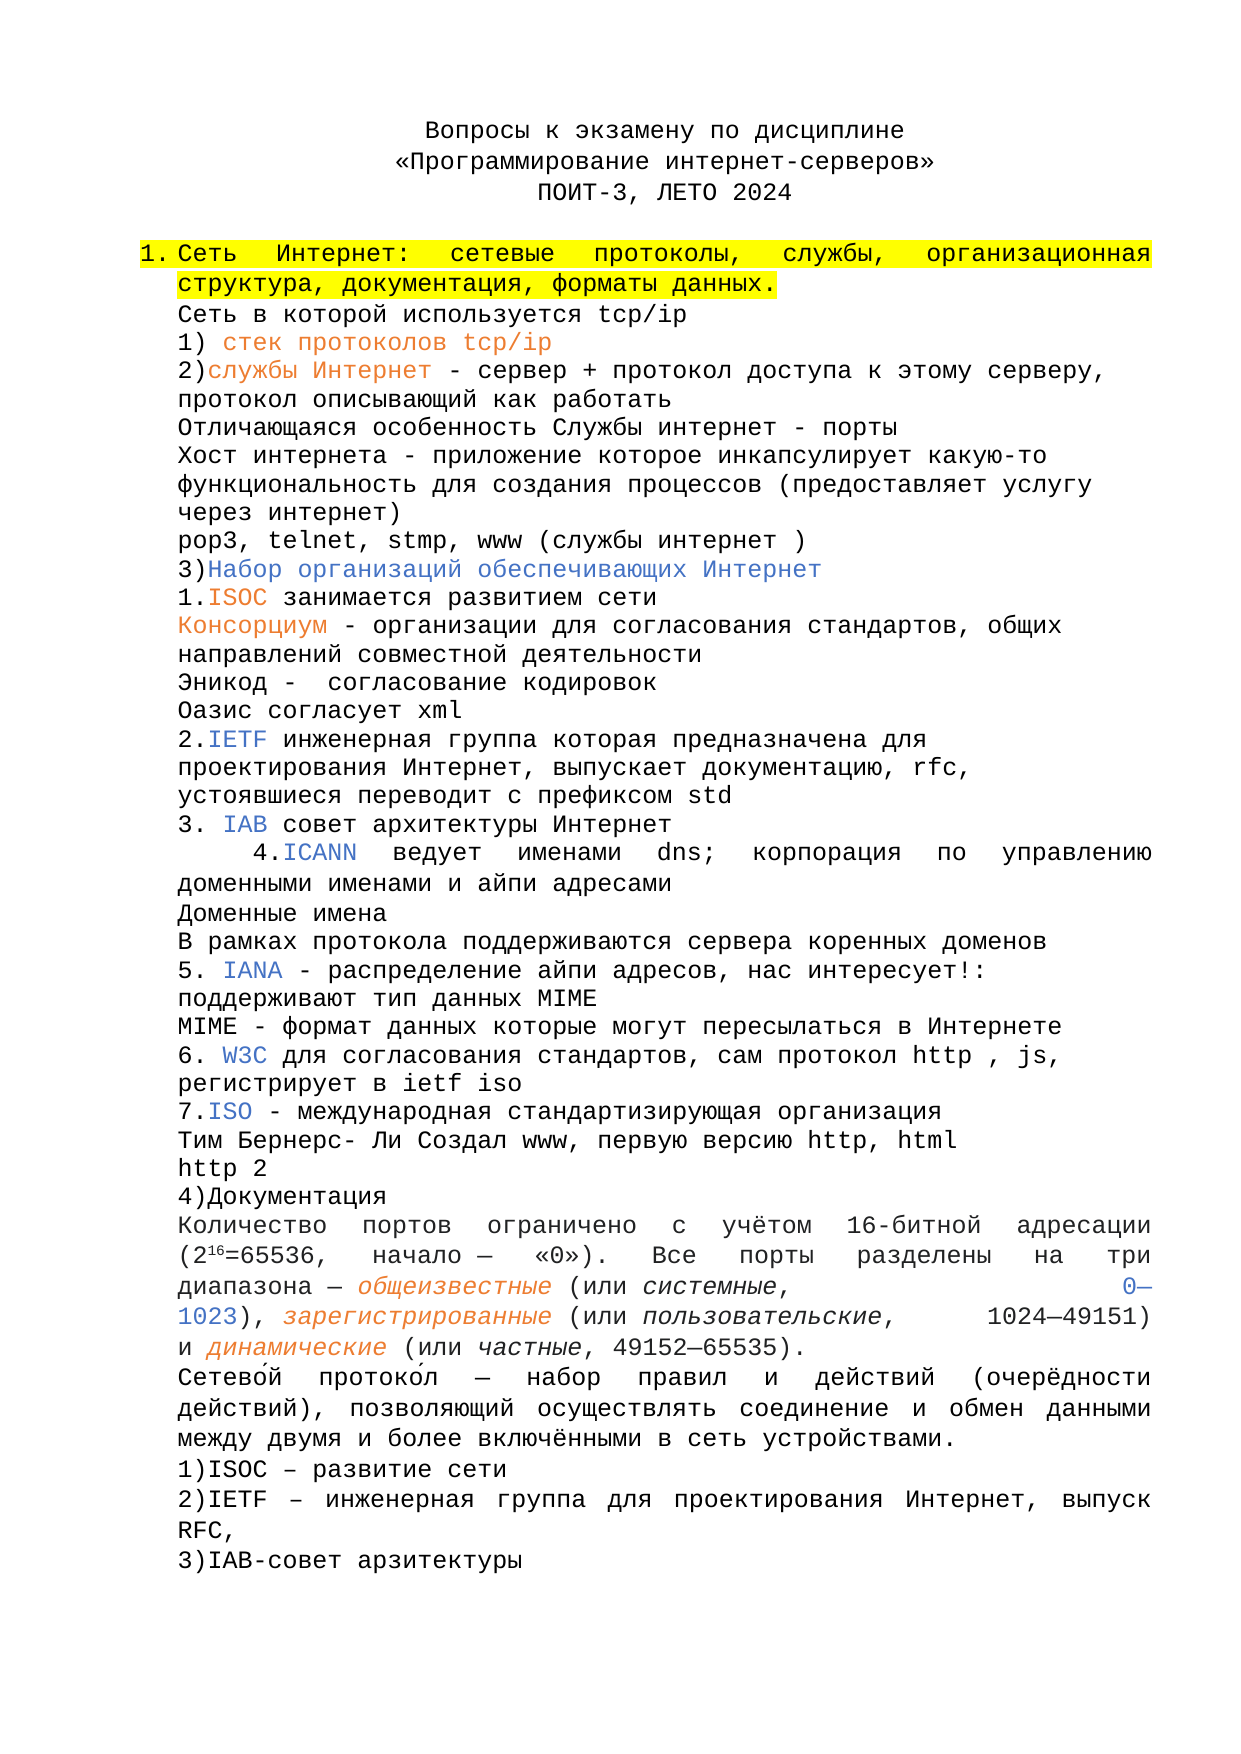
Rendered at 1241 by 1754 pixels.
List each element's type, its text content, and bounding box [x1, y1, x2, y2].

text 1)ISOC – развитие сети [177, 1456, 1152, 1485]
text 2)службы Интернет - сервер + протокол доступа к этому серверу, протокол описывающий как работать [177, 358, 1152, 414]
text 6. W3C для согласования стандартов, сам протокол http , js, регистрирует в ietf iso [177, 1042, 1152, 1099]
text Вопросы к экзамену по дисциплине [177, 118, 1152, 146]
text 2.IETF инженерная группа которая предназначена для проектирования Интернет, выпускает документацию, rfc, устоявшиеся переводит с префиксом std [177, 726, 1152, 811]
text Количество портов ограничено с учётом 16-битной адресации (216=65536, начало — «0»). Все порты разделены на три диапазона — общеизвестные (или системные, 0—1023), зарегистрированные (или пользовательские, 1024—49151) и динамические (или частные, 49152—65535). [177, 1332, 1152, 1363]
text Отличающаяся особенность Службы интернет - порты [177, 414, 1152, 443]
text 4)Документация [177, 1184, 1152, 1212]
text 3)Набор организаций обеспечивающих Интернет [177, 556, 1152, 584]
text Эникод - согласование кодировок [177, 669, 1152, 698]
text Хост интернета - приложение которое инкапсулирует какую-то функциональность для создания процессов (предоставляет услугу через интернет) [177, 443, 1152, 528]
text Тим Бернерс- Ли Создал www, первую версию http, html [177, 1127, 1152, 1156]
text http 2 [177, 1156, 1152, 1184]
text Консорциум - организации для согласования стандартов, общих направлений совместной деятельности [177, 613, 1152, 669]
text «Программирование интернет-серверов» [177, 149, 1152, 177]
text 2)IETF – инженерная группа для проектирования Интернет, выпуск RFC, [177, 1487, 1152, 1546]
text Оазис согласует xml [177, 698, 1152, 726]
text Доменные имена [177, 901, 1152, 929]
text 7.ISO - международная стандартизирующая организация [177, 1099, 1152, 1127]
text MIME - формат данных которые могут пересылаться в Интернете [177, 1014, 1152, 1042]
text 1) стек протоколов tcp/ip [177, 329, 1152, 358]
text 3)IAB-совет арзитектуры [177, 1548, 1152, 1576]
text В рамках протокола поддерживаются сервера коренных доменов [177, 929, 1152, 957]
text pop3, telnet, stmp, www (службы интернет ) [177, 528, 1152, 556]
text 1.ISOC занимается развитием сети [177, 584, 1152, 613]
text Сетево́й протоко́л — набор правил и действий (очерёдности действий), позволяющий осуществлять соединение и обмен данными между двумя и более включёнными в сеть устройствами. [177, 1365, 1152, 1454]
text Сеть в которой используется tcp/ip [177, 301, 1152, 329]
text ПОИТ-3, ЛЕТО 2024 [177, 179, 1152, 207]
text 5. IANA - распределение айпи адресов, нас интересует!: поддерживают тип данных MIME [177, 957, 1152, 1014]
text 4.ICANN ведует именами dns; корпорация по управлению доменными именами и айпи адресами [177, 839, 1152, 898]
list Сеть Интернет: сетевые протоколы, службы, организационная структура, документация, форматы данных. [140, 268, 1152, 299]
text 3. IAB совет архитектуры Интернет [177, 811, 1152, 839]
